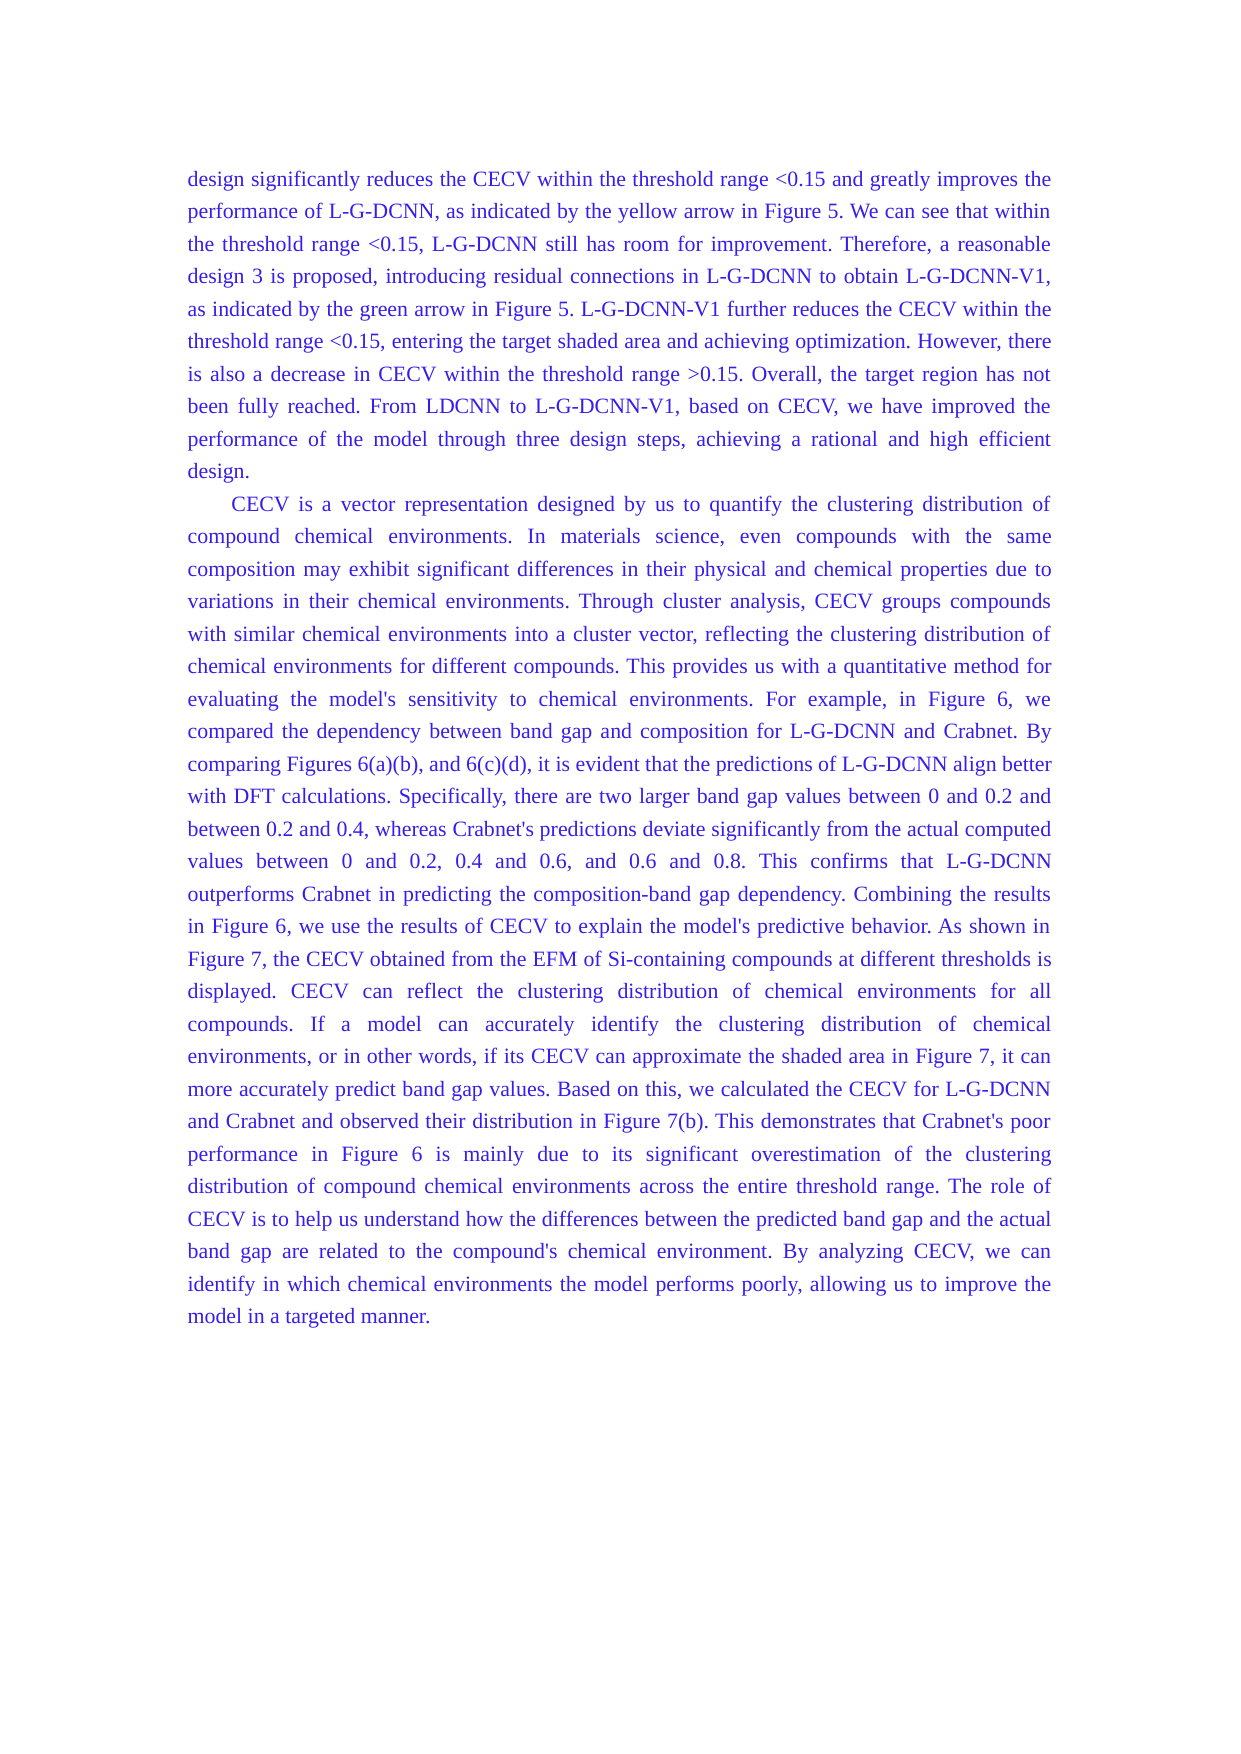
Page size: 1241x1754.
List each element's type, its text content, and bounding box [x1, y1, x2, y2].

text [187, 162, 1053, 487]
text CECV is a vector representation designed by us to quantify the clustering distribution of compound chemical environments. In materials science, even compounds with the same composition may exhibit significant differences in their physical and chemical properties due to variations in their chemical environments. Through cluster analysis, CECV groups compounds with similar chemical environments into a cluster vector, reflecting the clustering distribution of chemical environments for different compounds. This provides us with a quantitative method for evaluating the model's sensitivity to chemical environments. For example, in Figure 6, we compared the dependency between band gap and composition for L-G-DCNN and Crabnet. By comparing Figures 6(a)(b), and 6(c)(d), it is evident that the predictions of L-G-DCNN align better with DFT calculations. Specifically, there are two larger band gap values between 0 and 0.2 and between 0.2 and 0.4, whereas Crabnet's predictions deviate significantly from the actual computed values between 0 and 0.2, 0.4 and 0.6, and 0.6 and 0.8. This confirms that L-G-DCNN outperforms Crabnet in predicting the composition-band gap dependency. Combining the results in Figure 6, we use the results of CECV to explain the model's predictive behavior. As shown in Figure 7, the CECV obtained from the EFM of Si-containing compounds at different thresholds is displayed. CECV can reflect the clustering distribution of chemical environments for all compounds. If a model can accurately identify the clustering distribution of chemical environments, or in other words, if its CECV can approximate the shaded area in Figure 7, it can more accurately predict band gap values. Based on this, we calculated the CECV for L-G-DCNN and Crabnet and observed their distribution in Figure 7(b). This demonstrates that Crabnet's poor performance in Figure 6 is mainly due to its significant overestimation of the clustering distribution of compound chemical environments across the entire threshold range. The role of CECV is to help us understand how the differences between the predicted band gap and the actual band gap are related to the compound's chemical environment. By analyzing CECV, we can identify in which chemical environments the model performs poorly, allowing us to improve the model in a targeted manner. [187, 487, 1053, 1332]
